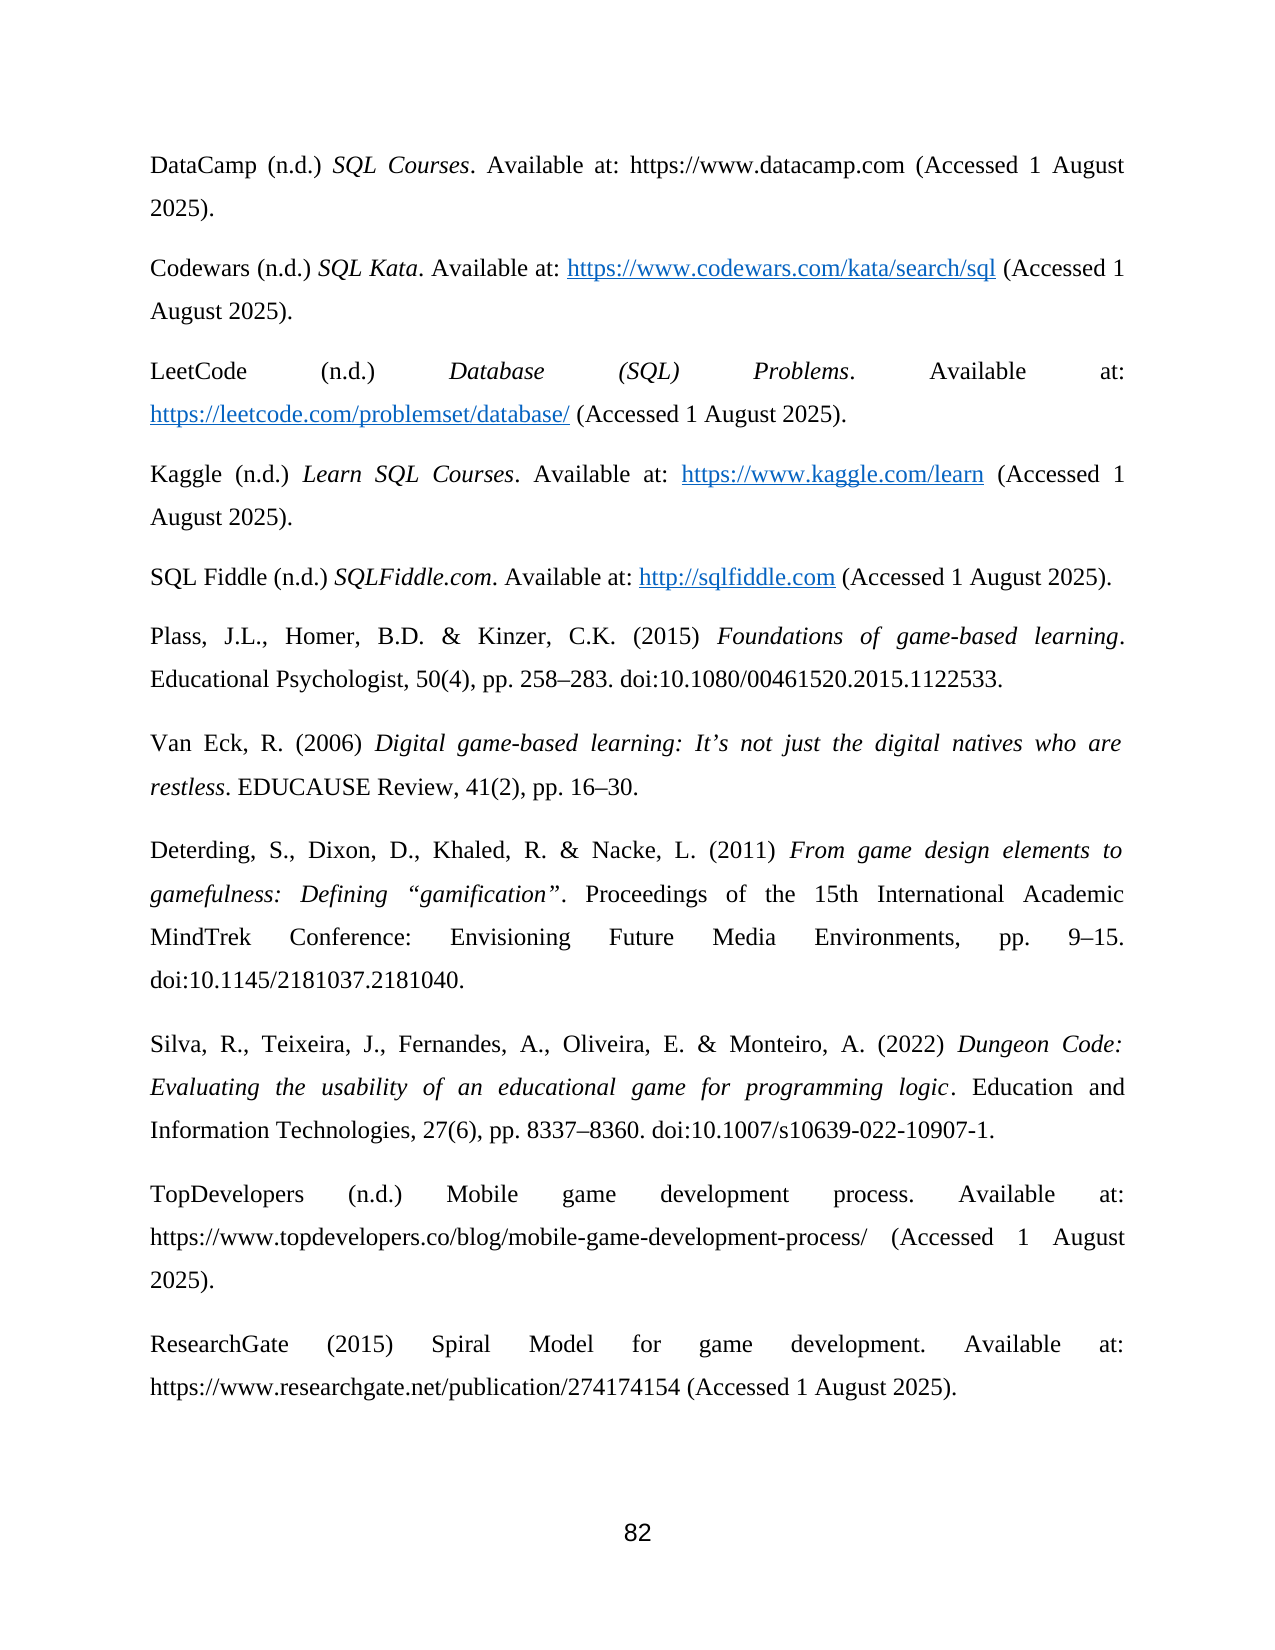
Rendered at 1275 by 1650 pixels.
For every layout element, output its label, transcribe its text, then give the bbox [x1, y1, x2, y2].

text Plass, J.L., Homer, B.D. & Kinzer, C.K. (2015) Foundations of game-based learning. Educational Psychologist, 50(4), pp. 258–283. doi:10.1080/00461520.2015.1122533. [150, 621, 1125, 693]
text SQL Fiddle (n.d.) SQLFiddle.com. Available at: http://sqlfiddle.com (Accessed 1 August 2025). [150, 562, 1125, 590]
text Van Eck, R. (2006) Digital game-based learning: It’s not just the digital natives who are restless. EDUCAUSE Review, 41(2), pp. 16–30. [150, 728, 1125, 800]
text LeetCode (n.d.) Database (SQL) Problems. Available at: https://leetcode.com/problemset/database/ (Accessed 1 August 2025). [150, 356, 1125, 428]
text TopDevelopers (n.d.) Mobile game development process. Available at: https://www.topdevelopers.co/blog/mobile-game-development-process/ (Accessed 1 August 2025). [150, 1179, 1125, 1294]
text ResearchGate (2015) Spiral Model for game development. Available at: https://www.researchgate.net/publication/274174154 (Accessed 1 August 2025). [150, 1329, 1125, 1401]
text Deterding, S., Dixon, D., Khaled, R. & Nacke, L. (2011) From game design elements to gamefulness: Defining “gamification”. Proceedings of the 15th International Academic MindTrek Conference: Envisioning Future Media Environments, pp. 9–15. doi:10.1145/2181037.2181040. [150, 836, 1125, 994]
text Silva, R., Teixeira, J., Fernandes, A., Oliveira, E. & Monteiro, A. (2022) Dungeon Code: Evaluating the usability of an educational game for programming logic. Education and Information Technologies, 27(6), pp. 8337–8360. doi:10.1007/s10639-022-10907-1. [150, 1029, 1125, 1144]
text Codewars (n.d.) SQL Kata. Available at: https://www.codewars.com/kata/search/sql (Accessed 1 August 2025). [150, 253, 1125, 325]
text Kaggle (n.d.) Learn SQL Courses. Available at: https://www.kaggle.com/learn (Accessed 1 August 2025). [150, 459, 1125, 531]
text DataCamp (n.d.) SQL Courses. Available at: https://www.datacamp.com (Accessed 1 August 2025). [150, 150, 1125, 222]
